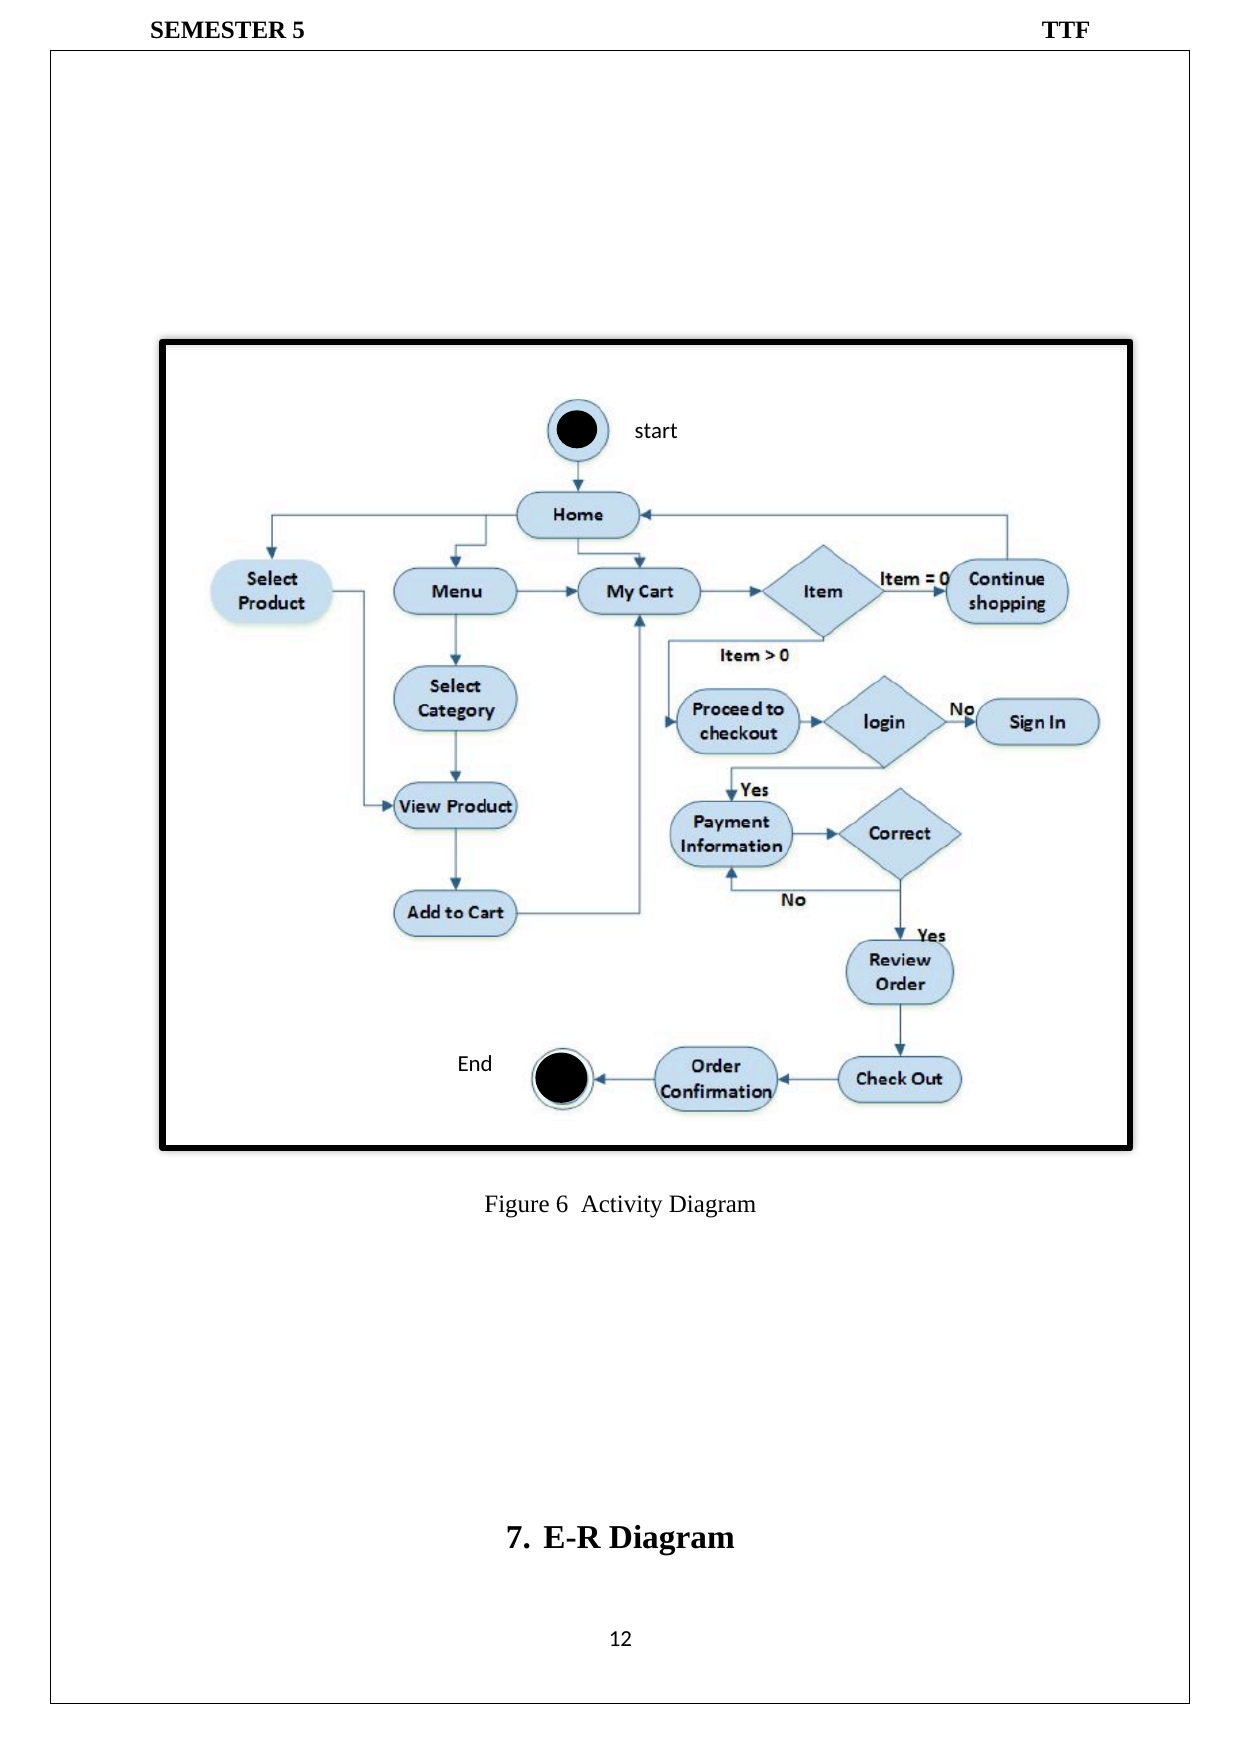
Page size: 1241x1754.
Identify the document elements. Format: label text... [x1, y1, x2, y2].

text Figure 6 Activity Diagram [150, 1189, 1090, 1217]
picture [166, 345, 1127, 1145]
list E-R Diagram [150, 1517, 1090, 1556]
